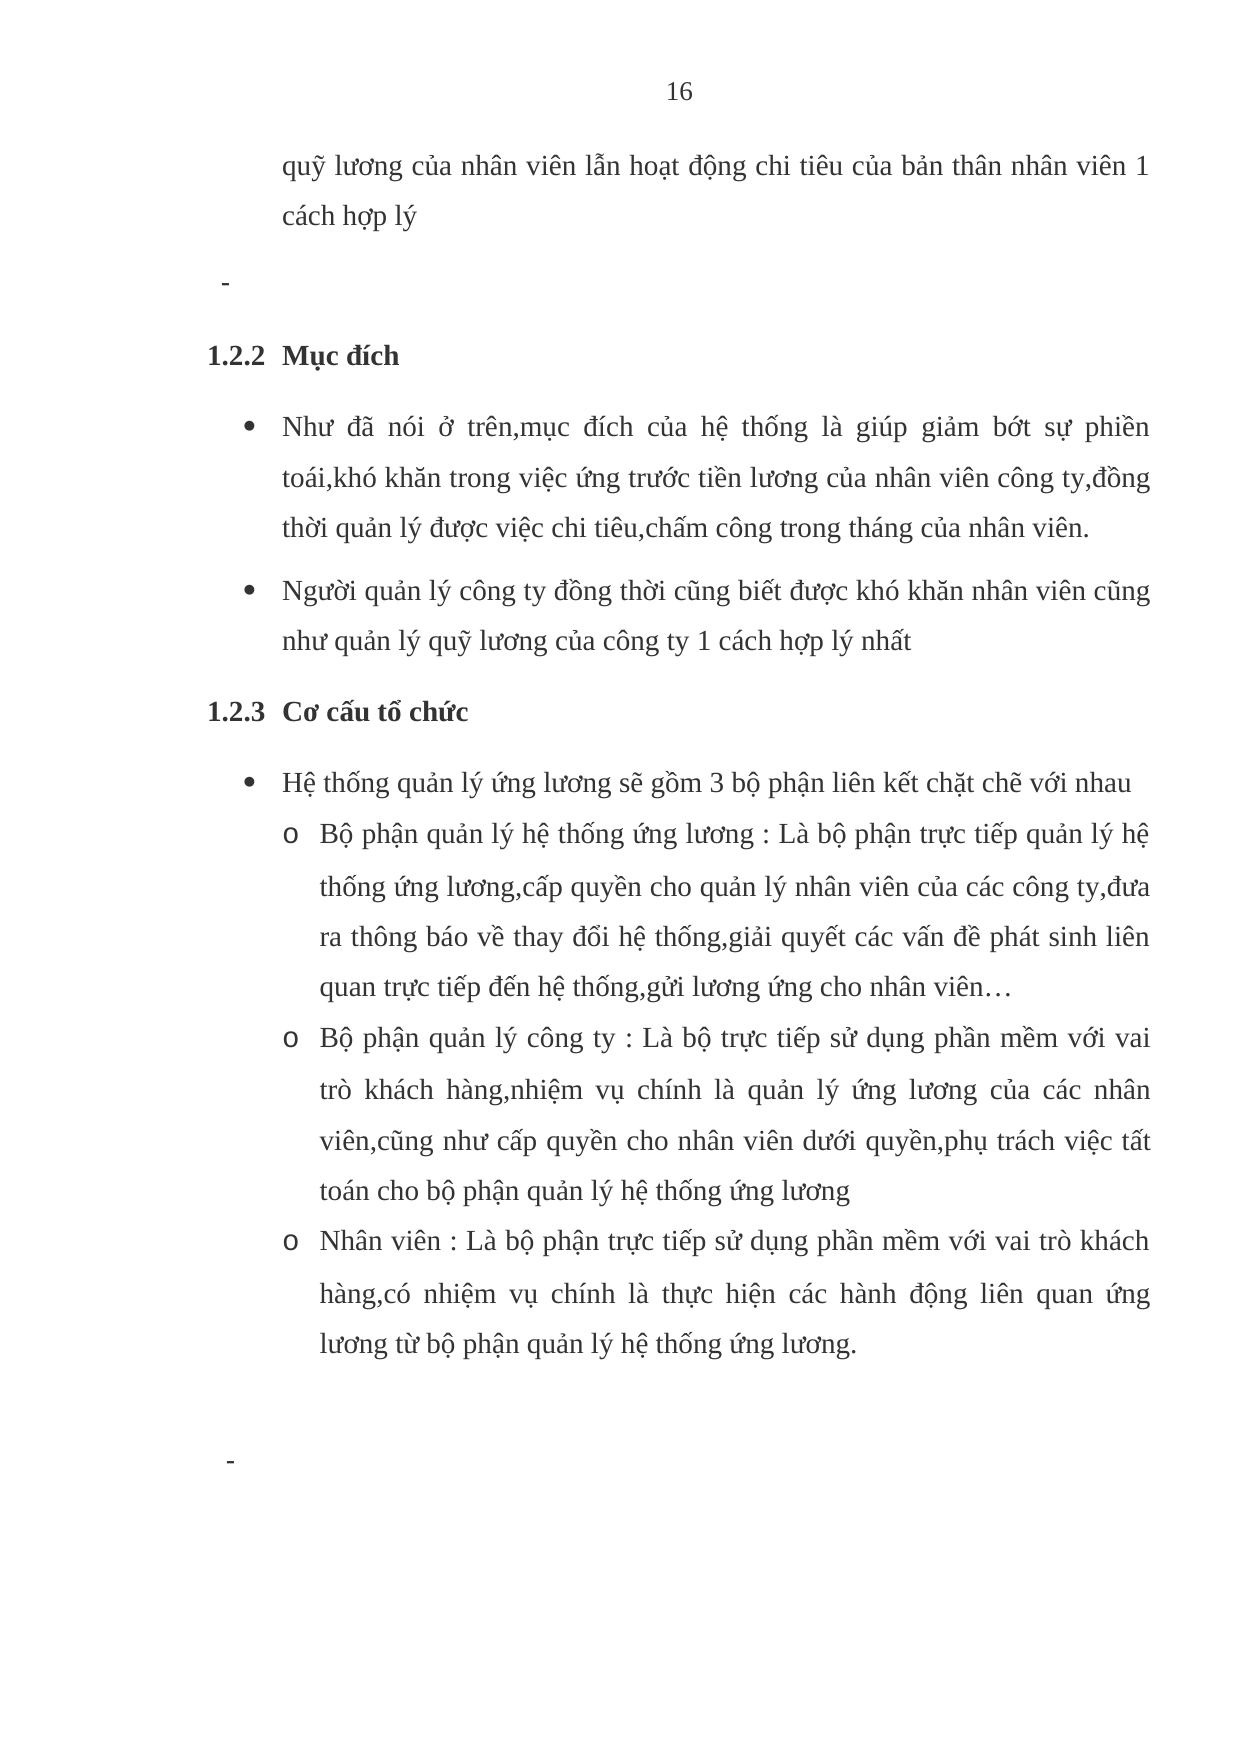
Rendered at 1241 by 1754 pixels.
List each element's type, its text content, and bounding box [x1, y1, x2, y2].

list Nhân viên : Là bộ phận trực tiếp sử dụng phần mềm với vai trò khách hàng,có nhiệm vụ chính là thực hiện các hành động liên quan ứng lương từ bộ phận quản lý hệ thống ứng lương. [282, 1223, 1152, 1360]
list Như đã nói ở trên,mục đích của hệ thống là giúp giảm bớt sự phiền toái,khó khăn trong việc ứng trước tiền lương của nhân viên công ty,đồng thời quản lý được việc chi tiêu,chấm công trong tháng của nhân viên. [244, 409, 1152, 543]
list Hệ thống quản lý ứng lương sẽ gồm 3 bộ phận liên kết chặt chẽ với nhau [244, 766, 1152, 799]
list Bộ phận quản lý công ty : Là bộ trực tiếp sử dụng phần mềm với vai trò khách hàng,nhiệm vụ chính là quản lý ứng lương của các nhân viên,cũng như cấp quyền cho nhân viên dưới quyền,phụ trách việc tất toán cho bộ phận quản lý hệ thống ứng lương [282, 1020, 1152, 1207]
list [244, 148, 1152, 232]
subtitle Cơ cấu tổ chức [207, 694, 1152, 728]
list Người quản lý công ty đồng thời cũng biết được khó khăn nhân viên cũng như quản lý quỹ lương của công ty 1 cách hợp lý nhất [244, 573, 1152, 657]
list Bộ phận quản lý hệ thống ứng lương : Là bộ phận trực tiếp quản lý hệ thống ứng lương,cấp quyền cho quản lý nhân viên của các công ty,đưa ra thông báo về thay đổi hệ thống,giải quyết các vấn đề phát sinh liên quan trực tiếp đến hệ thống,gửi lương ứng cho nhân viên… [282, 816, 1152, 1003]
subtitle Mục đích [207, 338, 1152, 372]
